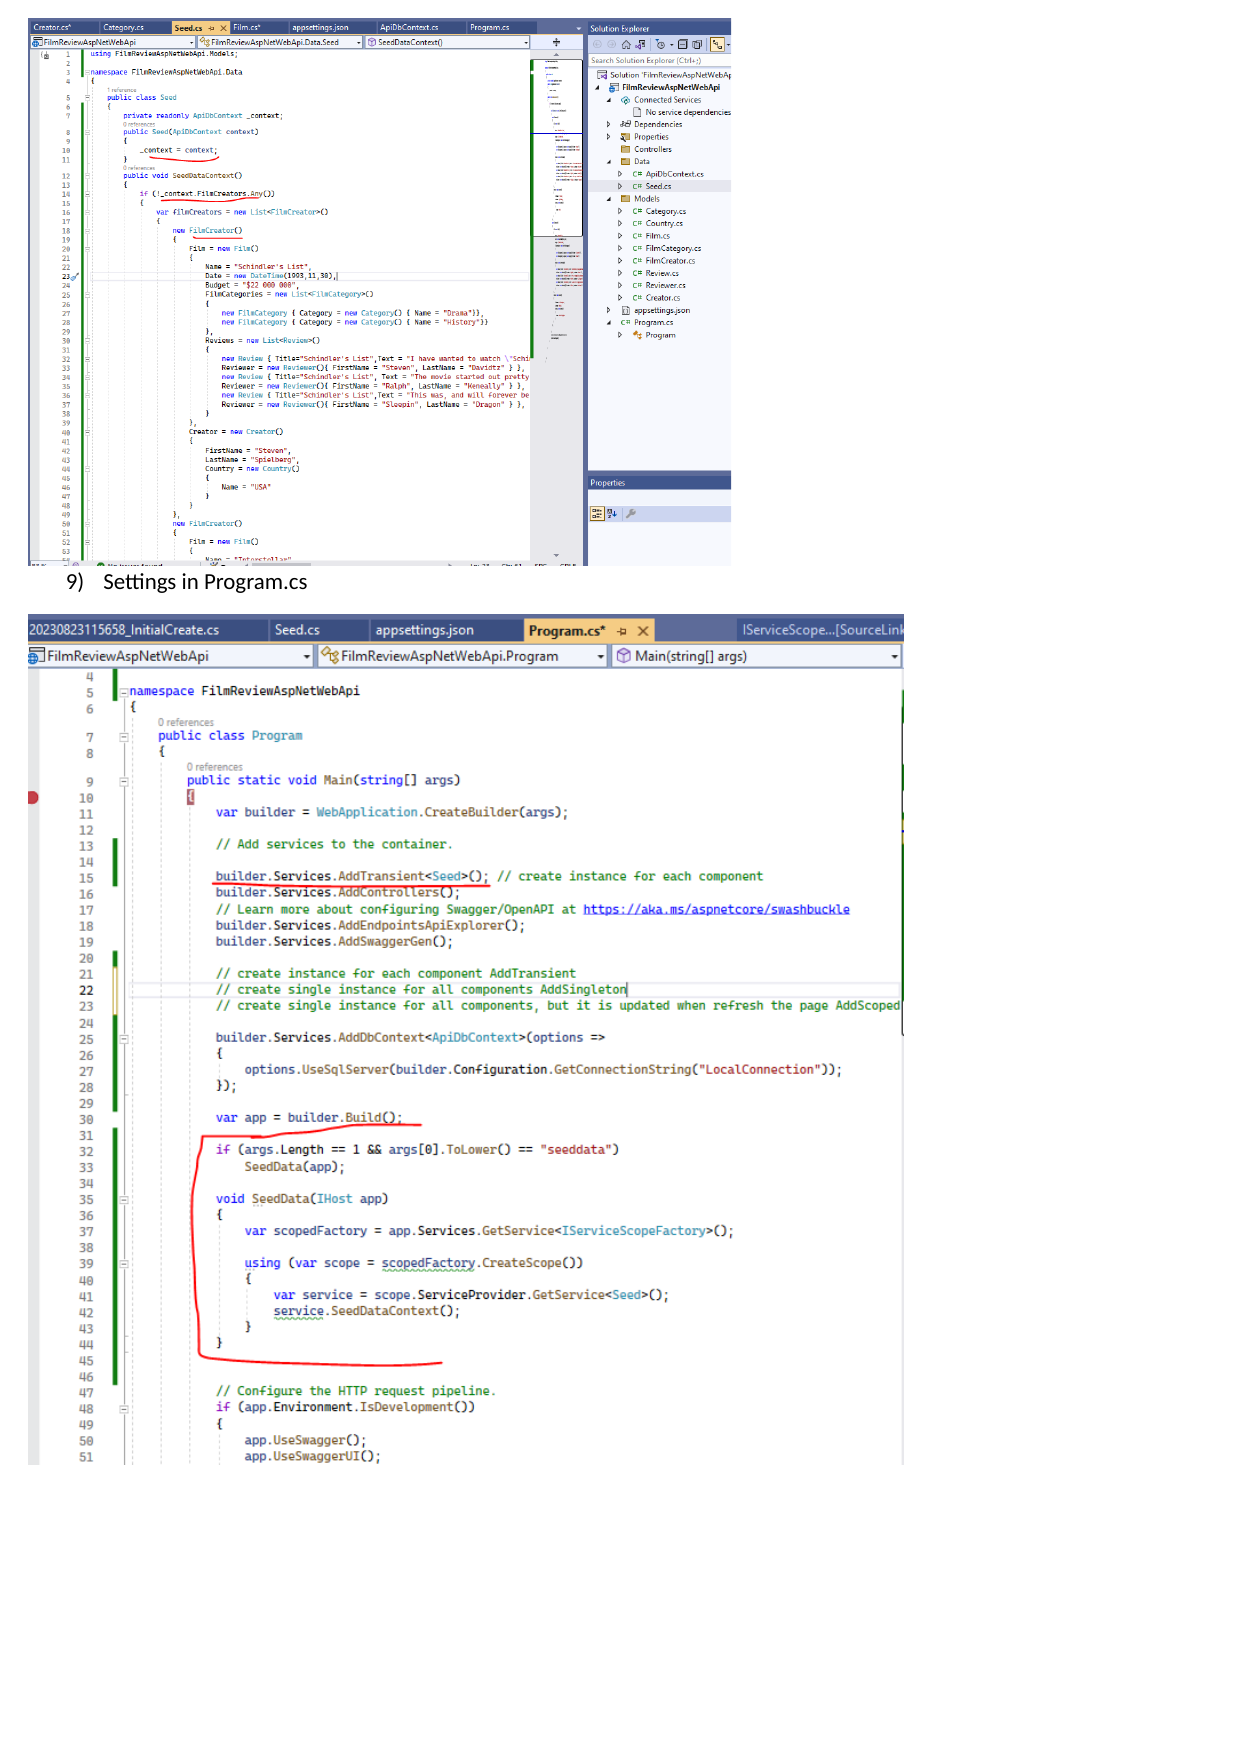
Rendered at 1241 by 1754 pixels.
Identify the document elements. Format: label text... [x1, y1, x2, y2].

list Settings in Program.cs [66, 567, 1219, 595]
picture [28, 18, 732, 566]
picture [28, 614, 904, 1465]
